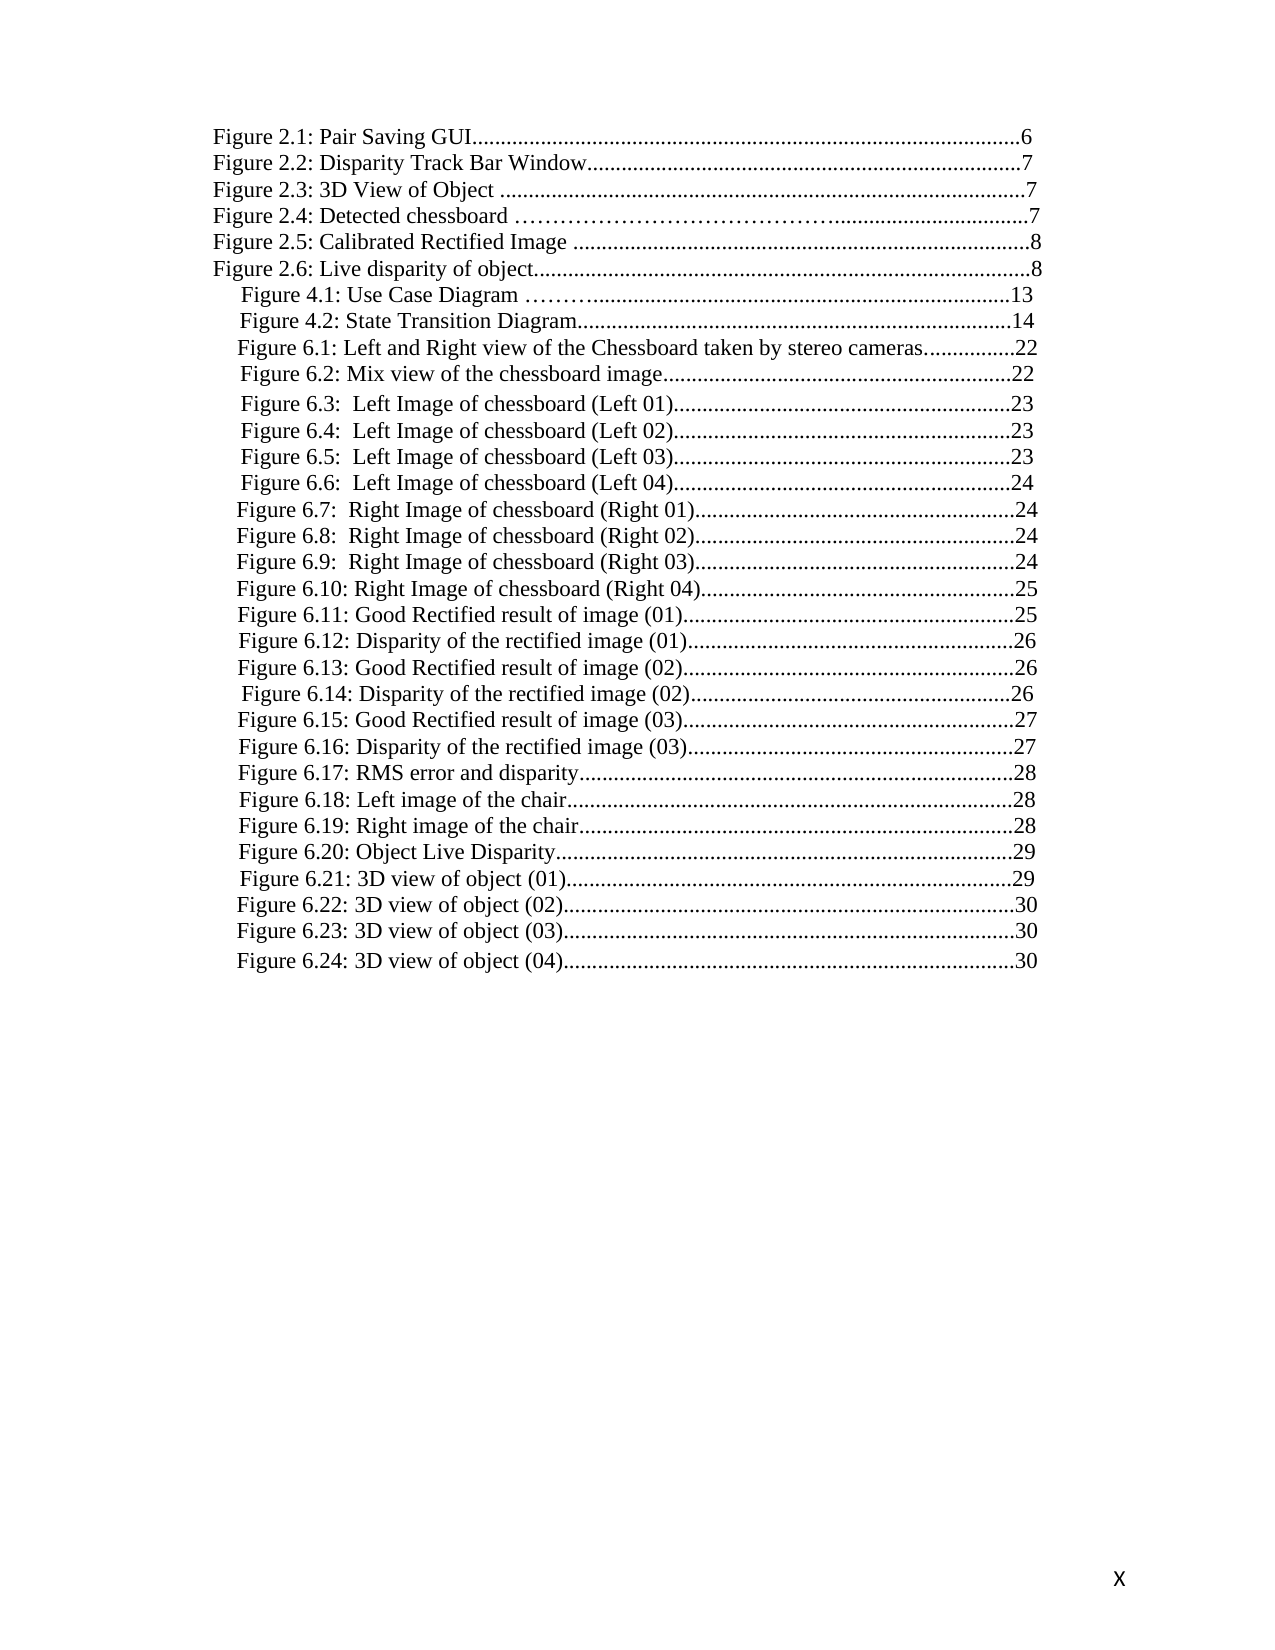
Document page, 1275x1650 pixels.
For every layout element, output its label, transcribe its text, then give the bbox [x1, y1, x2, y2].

text Figure 2.4: Detected chessboard ……………………………………..................................7 [150, 202, 1125, 228]
text Figure 4.1: Use Case Diagram ……….........................................................................13 [150, 281, 1125, 307]
text Figure 6.19: Right image of the chair............................................................................28 [579, 812, 1125, 838]
text Figure 6.14: Disparity of the rectified image (02)........................................................26 [690, 680, 1125, 707]
text Figure 4.2: State Transition Diagram............................................................................14 [150, 307, 1125, 334]
text Figure 6.4: Left Image of chessboard (Left 02)...........................................................23 [150, 417, 1125, 443]
text Figure 2.6: Live disparity of object.......................................................................................8 [150, 255, 1125, 281]
text Figure 6.11: Good Rectified result of image (01)..........................................................25 [683, 601, 1125, 627]
text Figure 6.5: Left Image of chessboard (Left 03)...........................................................23 [150, 443, 1125, 469]
text Figure 2.5: Calibrated Rectified Image ................................................................................8 [150, 228, 1125, 255]
text Figure 6.24: 3D view of object (04)...............................................................................30 [519, 948, 1125, 974]
text Figure 2.3: 3D View of Object ............................................................................................7 [150, 176, 1125, 202]
text Figure 2.2: Disparity Track Bar Window............................................................................7 [150, 149, 1125, 176]
text Figure 6.2: Mix view of the chessboard image.............................................................22 [150, 360, 1125, 386]
text Figure 6.1: Left and Right view of the Chessboard taken by stereo cameras................22 [150, 334, 1125, 360]
text Figure 6.15: Good Rectified result of image (03)..........................................................27 [683, 707, 1125, 733]
text Figure 6.18: Left image of the chair..............................................................................28 [567, 786, 1125, 812]
text Figure 6.10: Right Image of chessboard (Right 04).......................................................25 [150, 575, 1125, 601]
text Figure 6.23: 3D view of object (03)...............................................................................30 [150, 917, 1125, 944]
text Figure 6.3: Left Image of chessboard (Left 01)...........................................................23 [150, 390, 1125, 417]
text Figure 6.9: Right Image of chessboard (Right 03)........................................................24 [150, 548, 1125, 575]
text Figure 6.13: Good Rectified result of image (02)..........................................................26 [683, 654, 1125, 680]
text Figure 6.12: Disparity of the rectified image (01).........................................................26 [150, 627, 1125, 654]
text Figure 2.1: Pair Saving GUI................................................................................................6 [150, 123, 1125, 149]
text Figure 6.20: Object Live Disparity................................................................................29 [150, 838, 1125, 865]
text Figure 6.22: 3D view of object (02)...............................................................................30 [519, 891, 1125, 917]
text Figure 6.7: Right Image of chessboard (Right 01)........................................................24 [150, 496, 1125, 522]
text Figure 6.16: Disparity of the rectified image (03).........................................................27 [687, 733, 1125, 759]
text Figure 6.6: Left Image of chessboard (Left 04)...........................................................24 [150, 469, 1125, 496]
text Figure 6.17: RMS error and disparity............................................................................28 [579, 759, 1125, 786]
text Figure 6.21: 3D view of object (01)..............................................................................29 [522, 865, 1125, 891]
text Figure 6.8: Right Image of chessboard (Right 02)........................................................24 [150, 522, 1125, 548]
